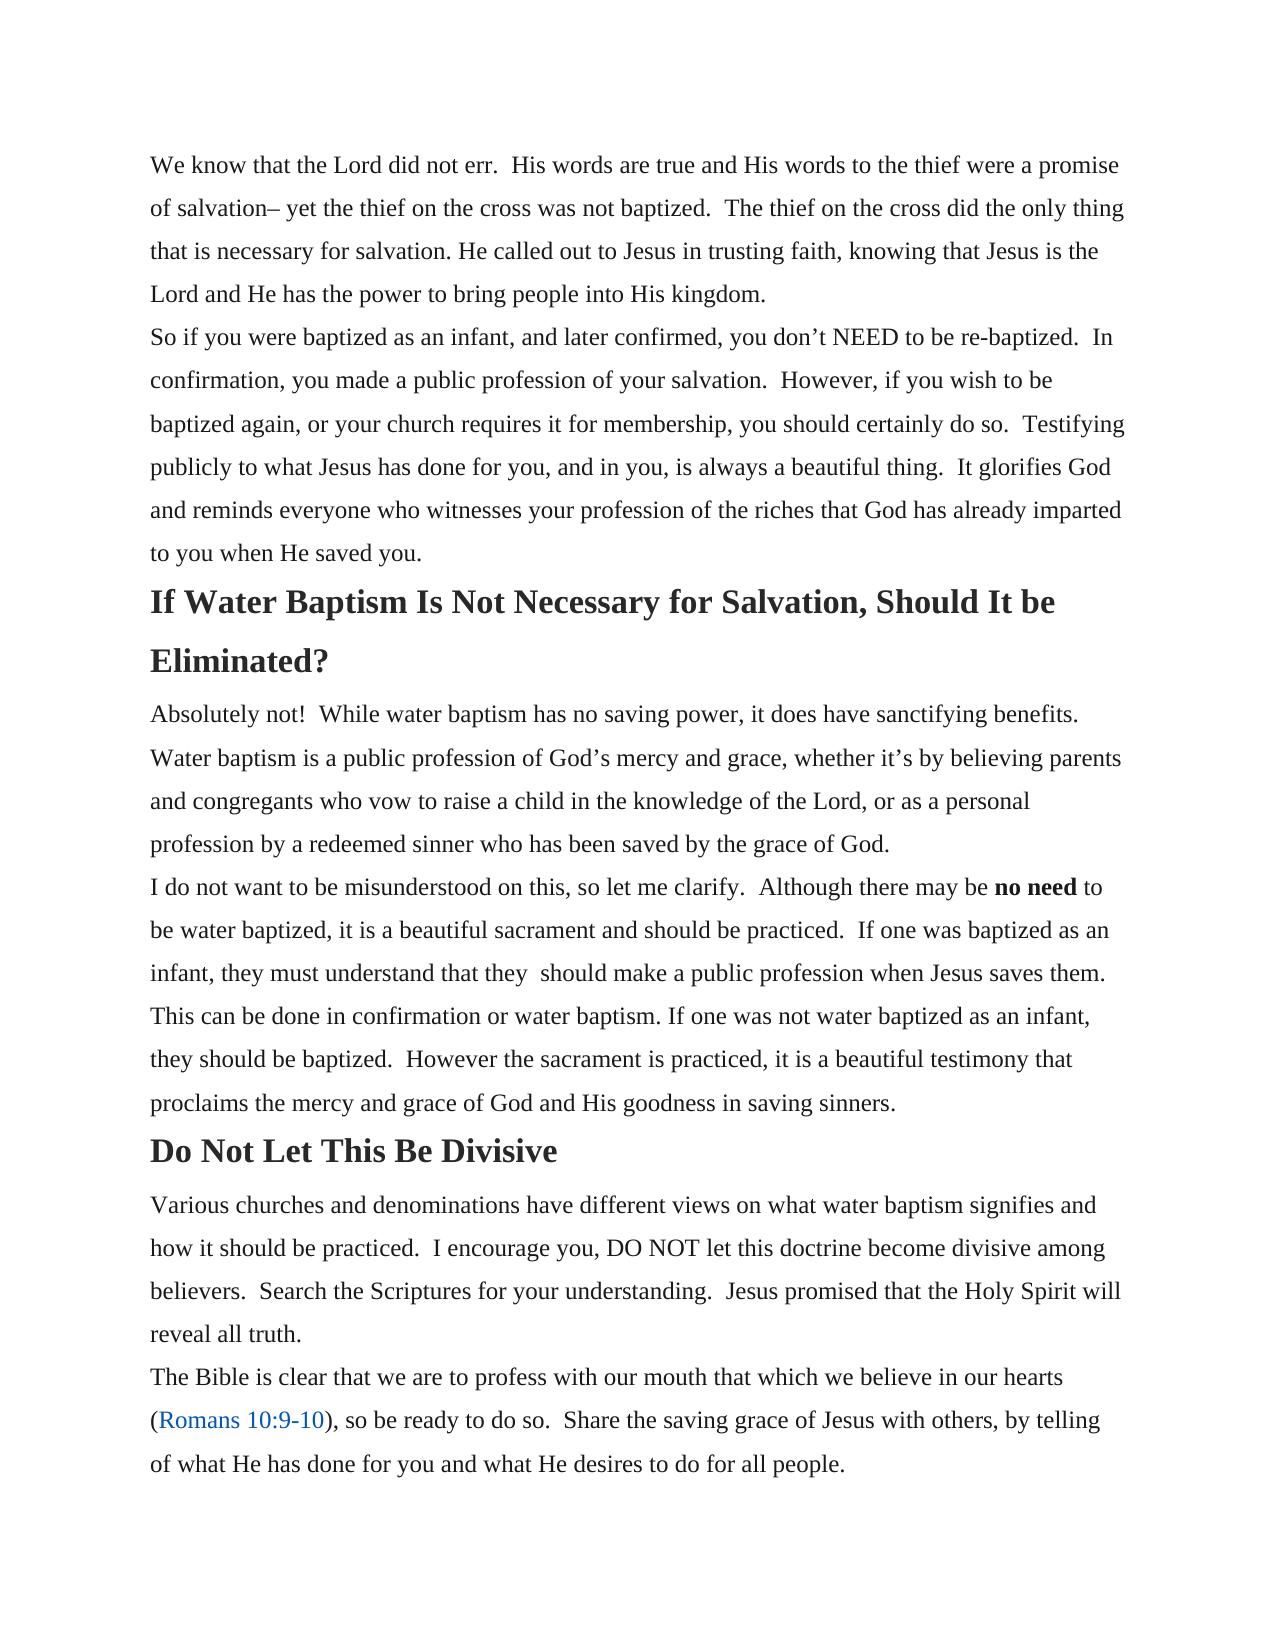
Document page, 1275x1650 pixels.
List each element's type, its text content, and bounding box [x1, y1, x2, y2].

text I do not want to be misunderstood on this, so let me clarify. Although there may be no need to be water baptized, it is a beautiful sacrament and should be practiced. If one was baptized as an infant, they must understand that they should make a public profession when Jesus saves them. This can be done in confirmation or water baptism. If one was not water baptized as an infant, they should be baptized. However the sacrament is practiced, it is a beautiful testimony that proclaims the mercy and grace of God and His goodness in saving sinners. [150, 872, 1125, 1116]
text Do Not Let This Be Divisive [150, 1131, 1125, 1170]
text If Water Baptism Is Not Necessary for Salvation, Should It be Eliminated? [150, 581, 1125, 680]
text The Bible is clear that we are to profess with our mouth that which we believe in our hearts (Romans 10:9-10), so be ready to do so. Share the saving grace of Jesus with others, by telling of what He has done for you and what He desires to do for all people. [150, 1362, 1125, 1477]
text So if you were baptized as an infant, and later confirmed, you don’t NEED to be re-baptized. In confirmation, you made a public profession of your salvation. However, if you wish to be baptized again, or your church requires it for membership, you should certainly do so. Testifying publicly to what Jesus has done for you, and in you, is always a beautiful thing. It glorifies God and reminds everyone who witnesses your profession of the riches that God has already imparted to you when He saved you. [150, 322, 1125, 567]
text Various churches and denominations have different views on what water baptism signifies and how it should be practiced. I encourage you, DO NOT let this doctrine become divisive among believers. Search the Scriptures for your understanding. Jesus promised that the Holy Spirit will reveal all truth. [150, 1190, 1125, 1348]
text Absolutely not! While water baptism has no saving power, it does have sanctifying benefits. Water baptism is a public profession of God’s mercy and grace, whether it’s by believing parents and congregants who vow to raise a child in the knowledge of the Lord, or as a personal profession by a redeemed sinner who has been saved by the grace of God. [150, 699, 1125, 858]
text We know that the Lord did not err. His words are true and His words to the thief were a promise of salvation– yet the thief on the cross was not baptized. The thief on the cross did the only thing that is necessary for salvation. He called out to Jesus in trusting faith, knowing that Jesus is the Lord and He has the power to bring people into His kingdom. [150, 150, 1125, 308]
